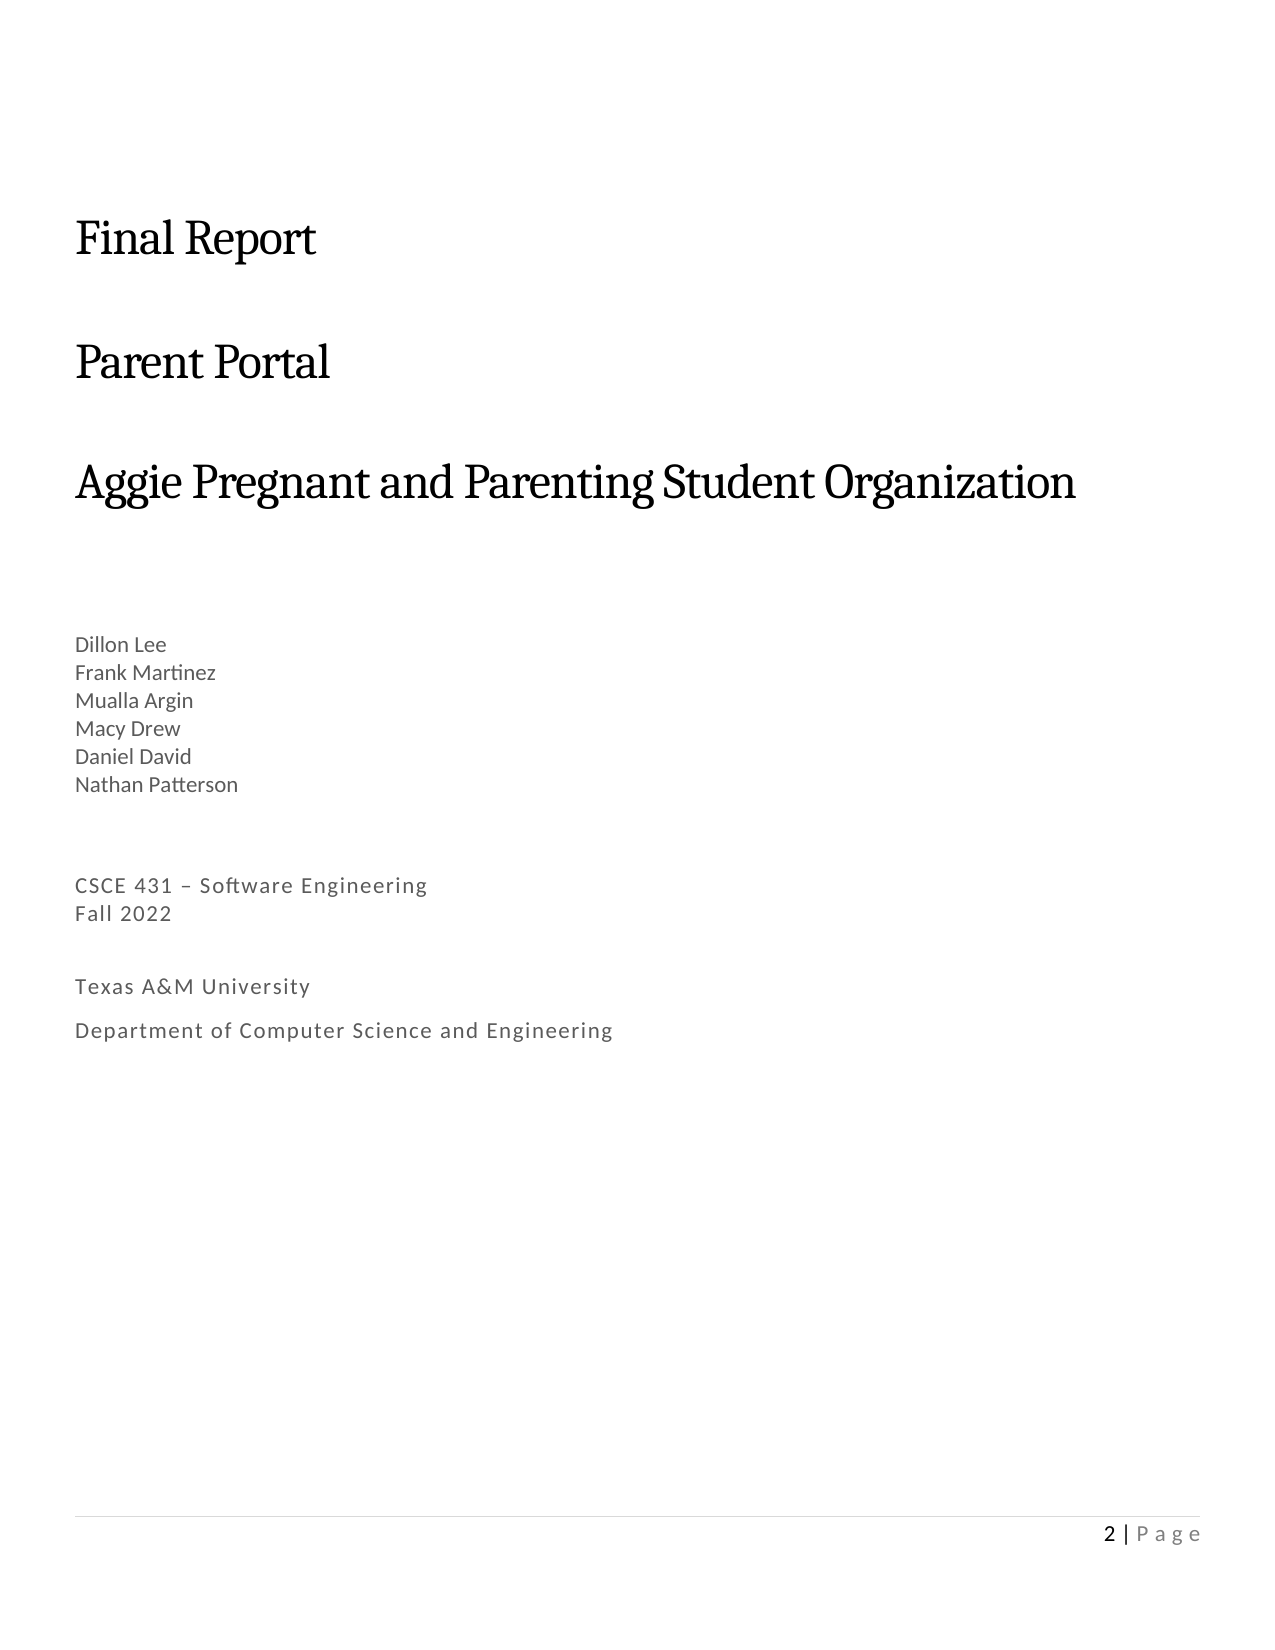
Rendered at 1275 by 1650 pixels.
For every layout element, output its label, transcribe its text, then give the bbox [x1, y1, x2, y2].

text Dillon Lee Frank Martinez Mualla Argin Macy Drew Daniel David Nathan Patterson [75, 630, 1200, 798]
title Aggie Pregnant and Parenting Student Organization [75, 453, 1200, 511]
subtitle Texas A&M University [75, 972, 1200, 1000]
subtitle CSCE 431 – Software Engineering Fall 2022 [75, 871, 1200, 955]
title Parent Portal [75, 334, 1200, 391]
subtitle Department of Computer Science and Engineering [75, 1017, 1200, 1045]
title Final Report [75, 209, 1200, 267]
